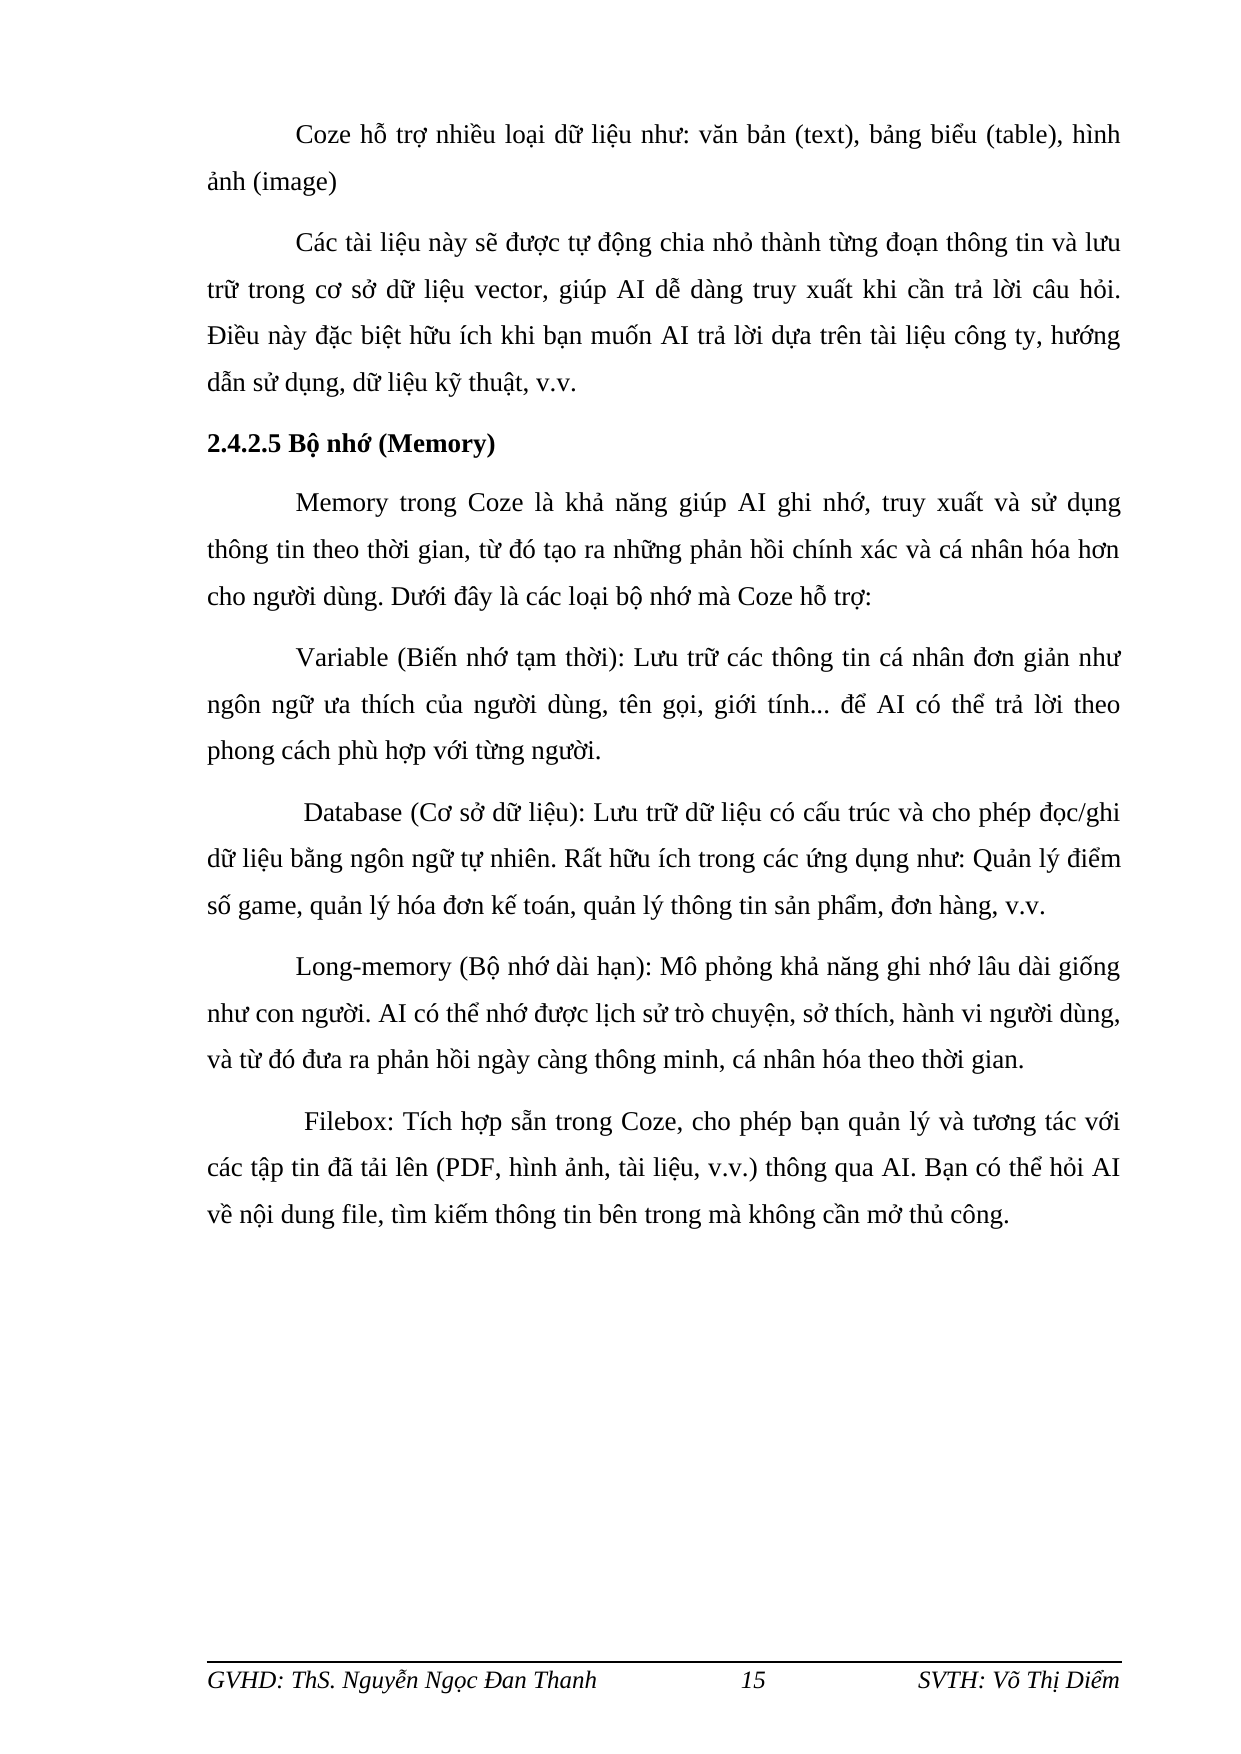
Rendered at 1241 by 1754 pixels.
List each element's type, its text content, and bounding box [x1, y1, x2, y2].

text Variable (Biến nhớ tạm thời): Lưu trữ các thông tin cá nhân đơn giản như ngôn ngữ ưa thích của người dùng, tên gọi, giới tính... để AI có thể trả lời theo phong cách phù hợp với từng người. [207, 641, 1122, 766]
text Filebox: Tích hợp sẵn trong Coze, cho phép bạn quản lý và tương tác với các tập tin đã tải lên (PDF, hình ảnh, tài liệu, v.v.) thông qua AI. Bạn có thể hỏi AI về nội dung file, tìm kiếm thông tin bên trong mà không cần mở thủ công. [207, 1105, 1122, 1229]
subtitle Bộ nhớ (Memory) [207, 427, 1122, 458]
text Database (Cơ sở dữ liệu): Lưu trữ dữ liệu có cấu trúc và cho phép đọc/ghi dữ liệu bằng ngôn ngữ tự nhiên. Rất hữu ích trong các ứng dụng như: Quản lý điểm số game, quản lý hóa đơn kế toán, quản lý thông tin sản phẩm, đơn hàng, v.v. [207, 796, 1122, 920]
text Coze hỗ trợ nhiều loại dữ liệu như: văn bản (text), bảng biểu (table), hình ảnh (image) [207, 118, 1122, 196]
text Long-memory (Bộ nhớ dài hạn): Mô phỏng khả năng ghi nhớ lâu dài giống như con người. AI có thể nhớ được lịch sử trò chuyện, sở thích, hành vi người dùng, và từ đó đưa ra phản hồi ngày càng thông minh, cá nhân hóa theo thời gian. [207, 950, 1122, 1075]
text Các tài liệu này sẽ được tự động chia nhỏ thành từng đoạn thông tin và lưu trữ trong cơ sở dữ liệu vector, giúp AI dễ dàng truy xuất khi cần trả lời câu hỏi. Điều này đặc biệt hữu ích khi bạn muốn AI trả lời dựa trên tài liệu công ty, hướng dẫn sử dụng, dữ liệu kỹ thuật, v.v. [207, 226, 1122, 397]
text Memory trong Coze là khả năng giúp AI ghi nhớ, truy xuất và sử dụng thông tin theo thời gian, từ đó tạo ra những phản hồi chính xác và cá nhân hóa hơn cho người dùng. Dưới đây là các loại bộ nhớ mà Coze hỗ trợ: [207, 486, 1122, 611]
